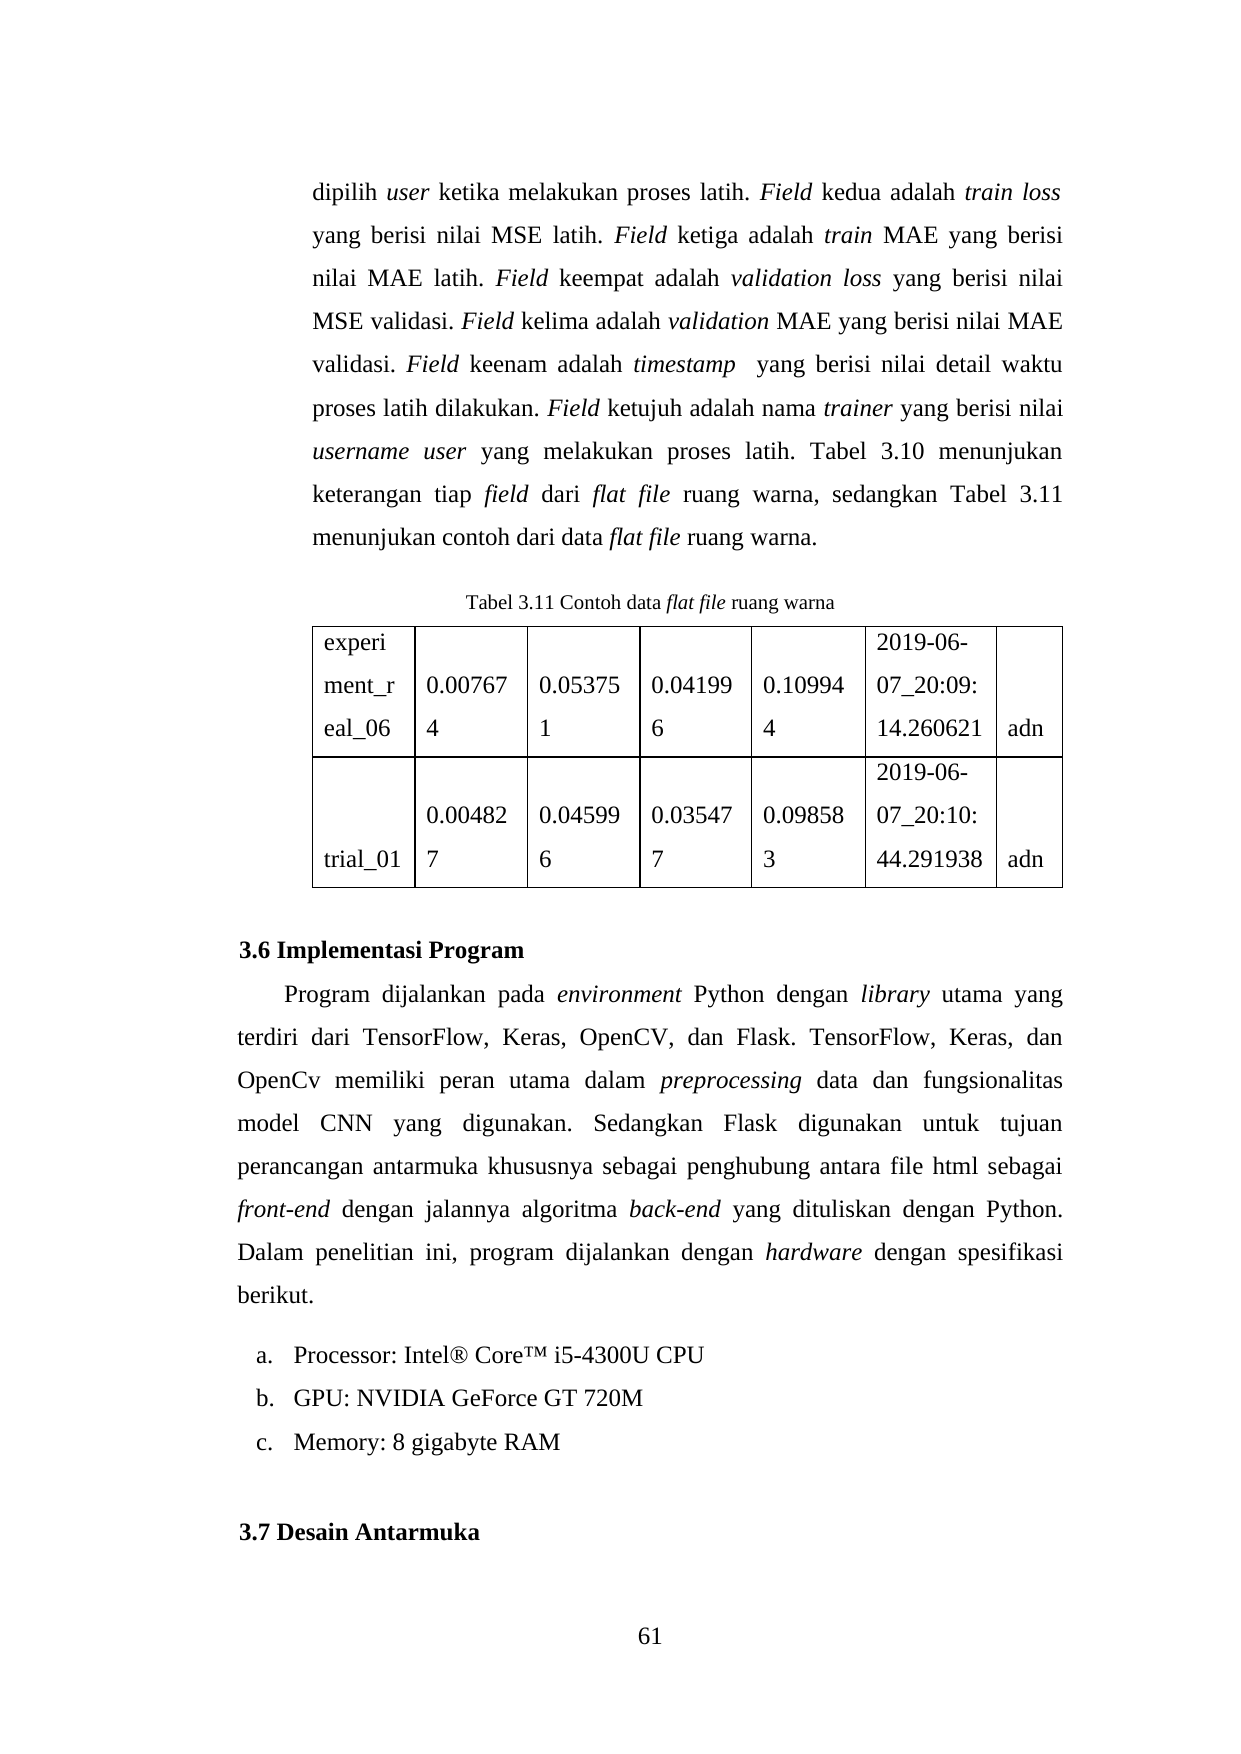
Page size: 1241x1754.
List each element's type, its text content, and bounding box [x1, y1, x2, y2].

list Memory: 8 gigabyte RAM [256, 1427, 1063, 1455]
table_header 0.007674 [416, 627, 527, 756]
table_cell trial_01 [313, 758, 414, 887]
table_cell 0.035477 [641, 758, 751, 887]
table_header 0.053751 [528, 627, 639, 756]
table_cell 0.045996 [528, 758, 639, 887]
text Tabel 3.11 Contoh data flat file ruang warna [237, 590, 1063, 614]
table_header 2019-06-07_20:09:14.260621 [866, 627, 996, 756]
table_header 0.109944 [752, 627, 865, 756]
subtitle 3.7 Desain Antarmuka [239, 1517, 1063, 1546]
table_header 0.041996 [641, 627, 751, 756]
table_header experiment_real_06 [313, 627, 414, 756]
table_cell adn [997, 758, 1062, 887]
table_cell 0.098583 [752, 758, 865, 887]
list Processor: Intel® Core™ i5-4300U CPU [256, 1340, 1063, 1369]
table_cell 2019-06-07_20:10:44.291938 [866, 758, 996, 887]
subtitle 3.6 Implementasi Program [239, 936, 1063, 964]
table_cell 0.004827 [416, 758, 527, 887]
table_header adn [997, 627, 1062, 756]
list GPU: NVIDIA GeForce GT 720M [256, 1383, 1063, 1412]
text Program dijalankan pada environment Python dengan library utama yang terdiri dari TensorFlow, Keras, OpenCV, dan Flask. TensorFlow, Keras, dan OpenCv memiliki peran utama dalam preprocessing data dan fungsionalitas model CNN yang digunakan. Sedangkan Flask digunakan untuk tujuan perancangan antarmuka khususnya sebagai penghubung antara file html sebagai front-end dengan jalannya algoritma back-end yang dituliskan dengan Python. Dalam penelitian ini, program dijalankan dengan hardware dengan spesifikasi berikut. [237, 979, 1063, 1309]
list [312, 177, 1063, 551]
